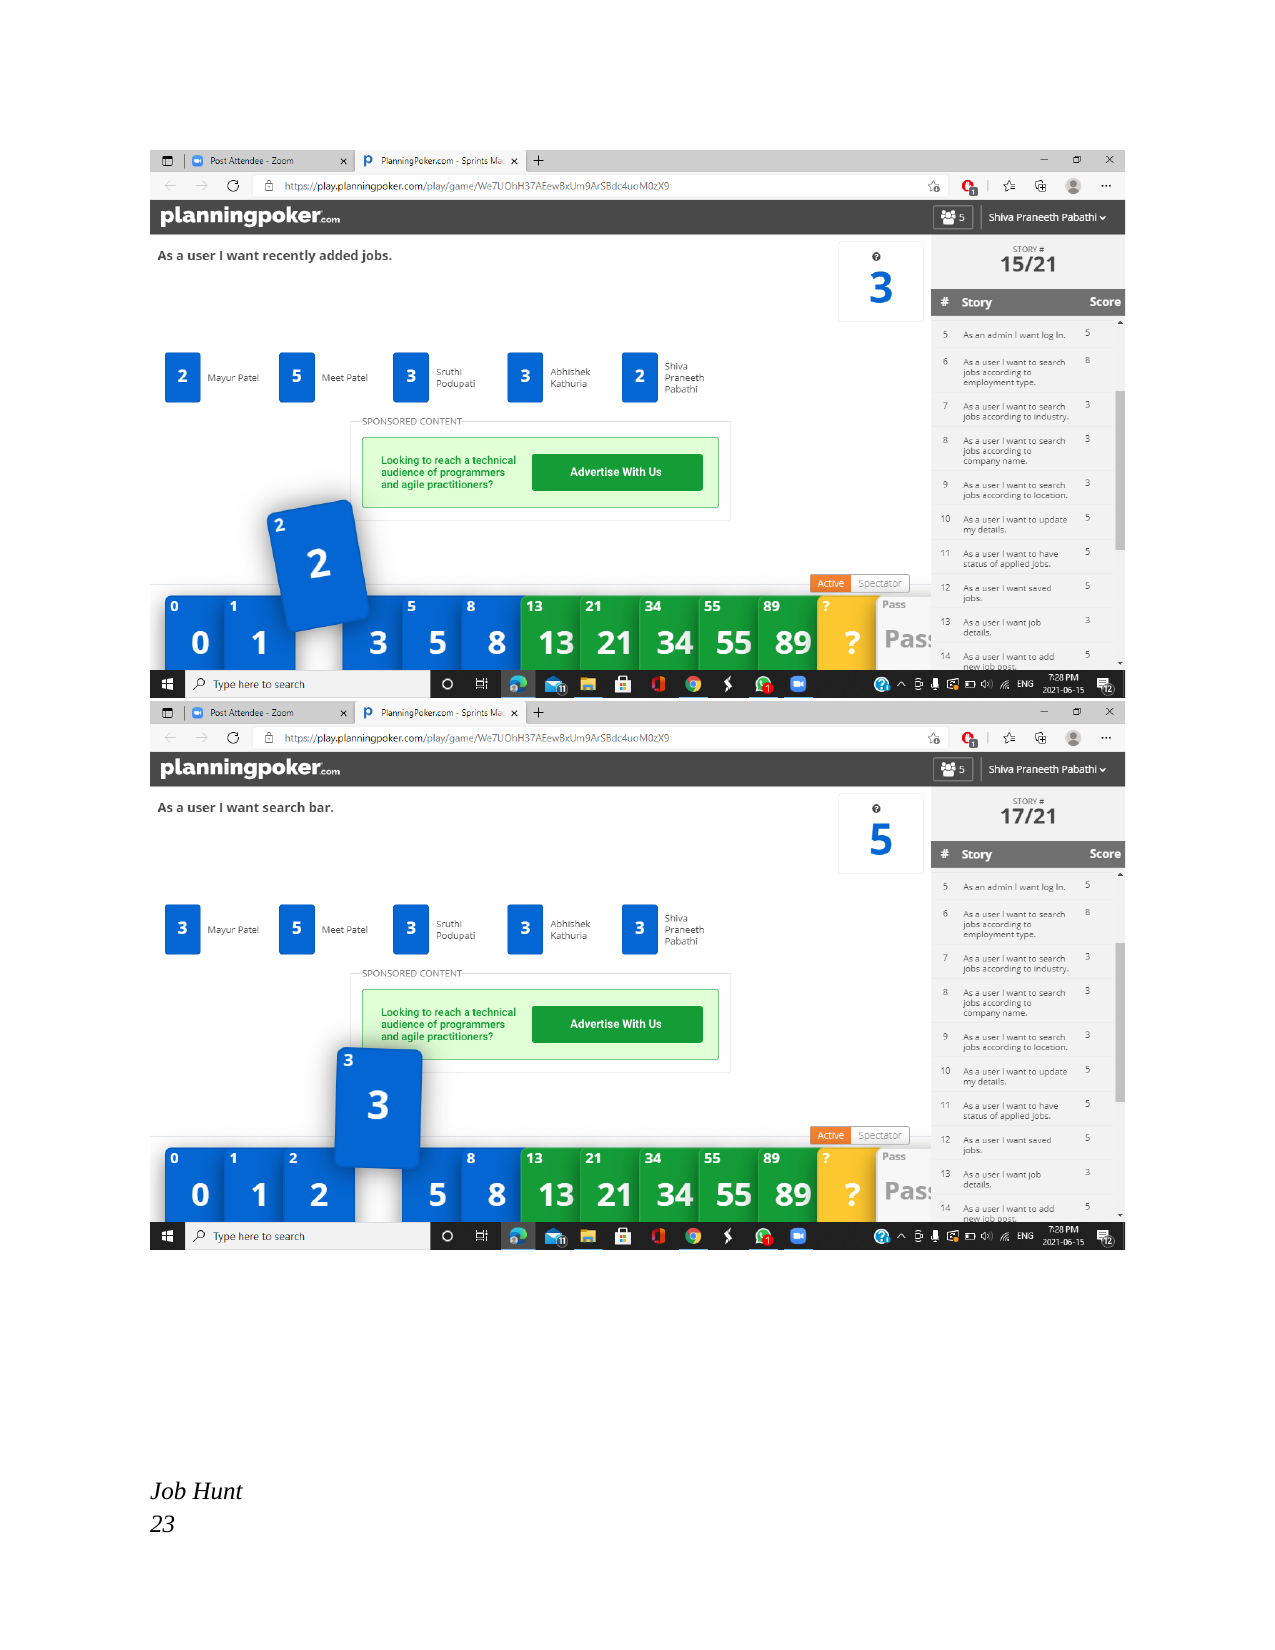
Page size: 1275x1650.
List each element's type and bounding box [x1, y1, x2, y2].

picture [150, 701, 1125, 1250]
picture [150, 150, 1125, 698]
